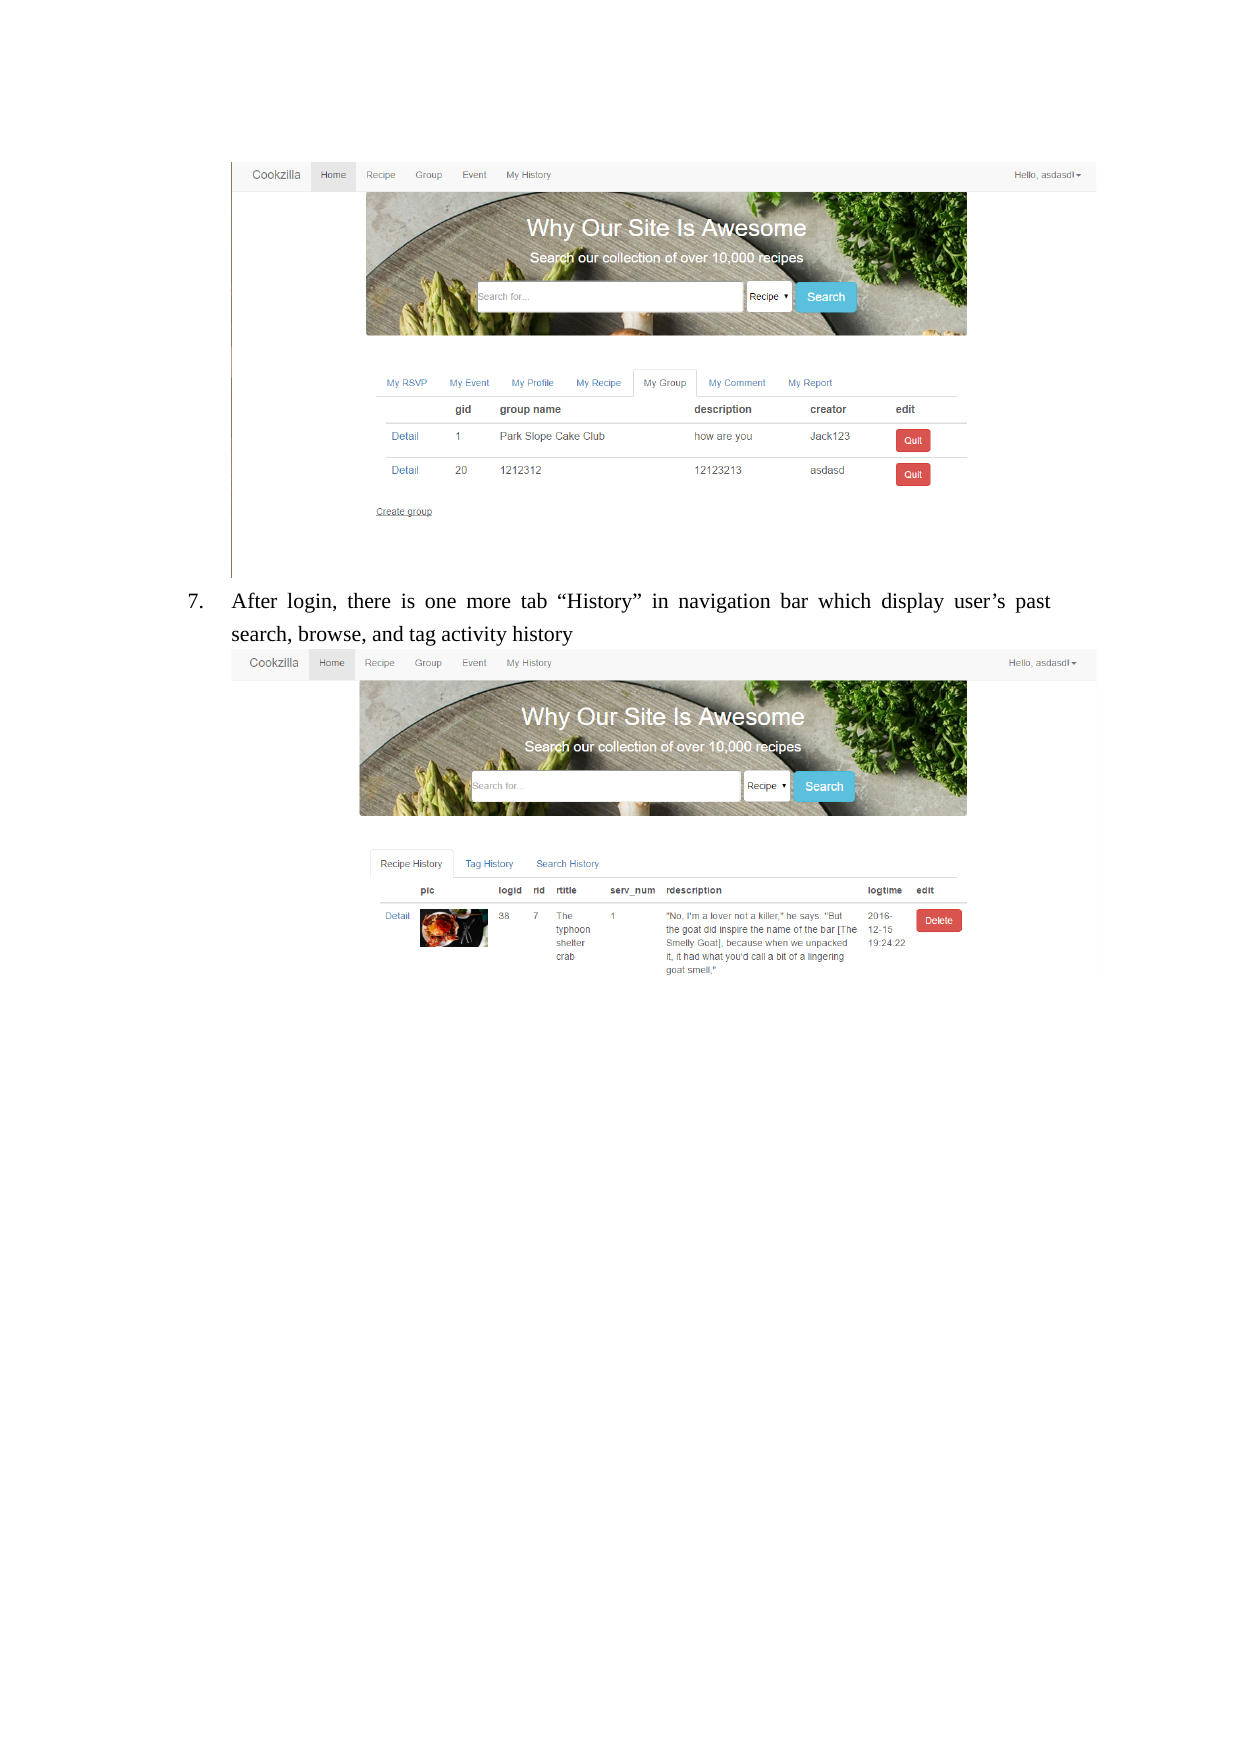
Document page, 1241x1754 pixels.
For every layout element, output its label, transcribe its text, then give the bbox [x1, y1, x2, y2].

picture [231, 649, 1097, 979]
picture [231, 162, 1097, 578]
list After login, there is one more tab “History” in navigation bar which display user’s past search, browse, and tag activity history [187, 584, 1053, 649]
